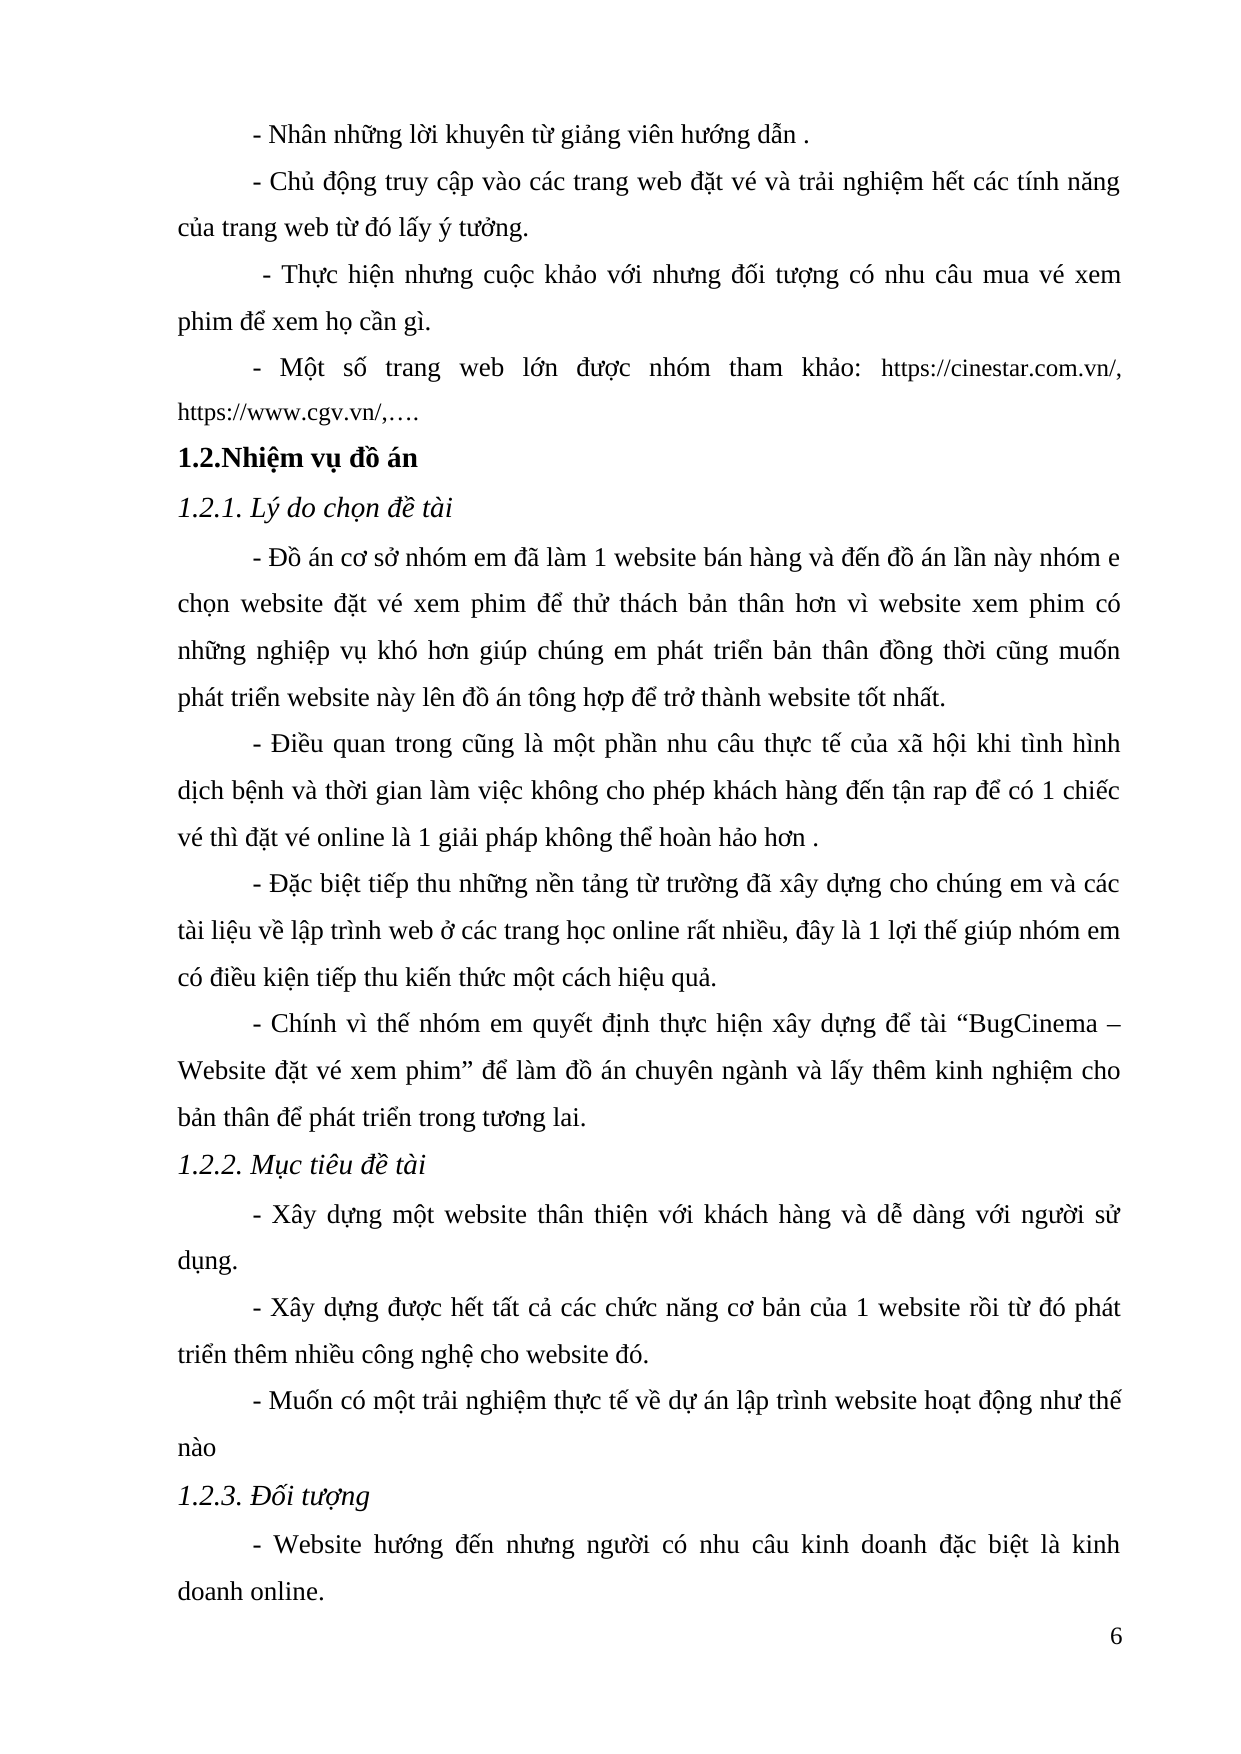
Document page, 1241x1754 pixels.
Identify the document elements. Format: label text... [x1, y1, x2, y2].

text - Xây dựng được hết tất cả các chức năng cơ bản của 1 website rồi từ đó phát triển thêm nhiều công nghệ cho website đó. [177, 1291, 1122, 1369]
text - Chủ động truy cập vào các trang web đặt vé và trải nghiệm hết các tính năng của trang web từ đó lấy ý tưởng. [177, 165, 1122, 243]
text - Một số trang web lớn được nhóm tham khảo: https://cinestar.com.vn/, https://www.cgv.vn/,…. [177, 351, 1122, 426]
text - Muốn có một trải nghiệm thực tế về dự án lập trình website hoạt động như thế nào [177, 1384, 1122, 1462]
text 1.2.Nhiệm vụ đồ án [177, 440, 1122, 474]
text - Chính vì thế nhóm em quyết định thực hiện xây dựng để tài “BugCinema – Website đặt vé xem phim” để làm đồ án chuyên ngành và lấy thêm kinh nghiệm cho bản thân để phát triển trong tương lai. [177, 1007, 1122, 1132]
text 1.2.2. Mục tiêu đề tài [177, 1147, 1122, 1181]
text - Nhân những lời khuyên từ giảng viên hướng dẫn . [177, 118, 1122, 149]
text - Đồ án cơ sở nhóm em đã làm 1 website bán hàng và đến đồ án lần này nhóm e chọn website đặt vé xem phim để thử thách bản thân hơn vì website xem phim có những nghiệp vụ khó hơn giúp chúng em phát triển bản thân đồng thời cũng muốn phát triển website này lên đồ án tông hợp để trở thành website tốt nhất. [177, 541, 1122, 712]
text - Xây dựng một website thân thiện với khách hàng và dễ dàng với người sử dụng. [177, 1198, 1122, 1276]
text - Điều quan trong cũng là một phần nhu câu thực tế của xã hội khi tình hình dịch bệnh và thời gian làm việc không cho phép khách hàng đến tận rap để có 1 chiếc vé thì đặt vé online là 1 giải pháp không thể hoàn hảo hơn . [177, 727, 1122, 852]
text 1.2.3. Đối tượng [177, 1478, 1122, 1511]
text - Website hướng đến nhưng người có nhu câu kinh doanh đặc biệt là kinh doanh online. [177, 1528, 1122, 1606]
text - Đặc biệt tiếp thu những nền tảng từ trường đã xây dựng cho chúng em và các tài liệu về lập trình web ở các trang học online rất nhiều, đây là 1 lợi thế giúp nhóm em có điều kiện tiếp thu kiến thức một cách hiệu quả. [177, 867, 1122, 992]
text - Thực hiện nhưng cuộc khảo với nhưng đối tượng có nhu câu mua vé xem phim để xem họ cần gì. [177, 258, 1122, 336]
text 1.2.1. Lý do chọn đề tài [177, 490, 1122, 524]
